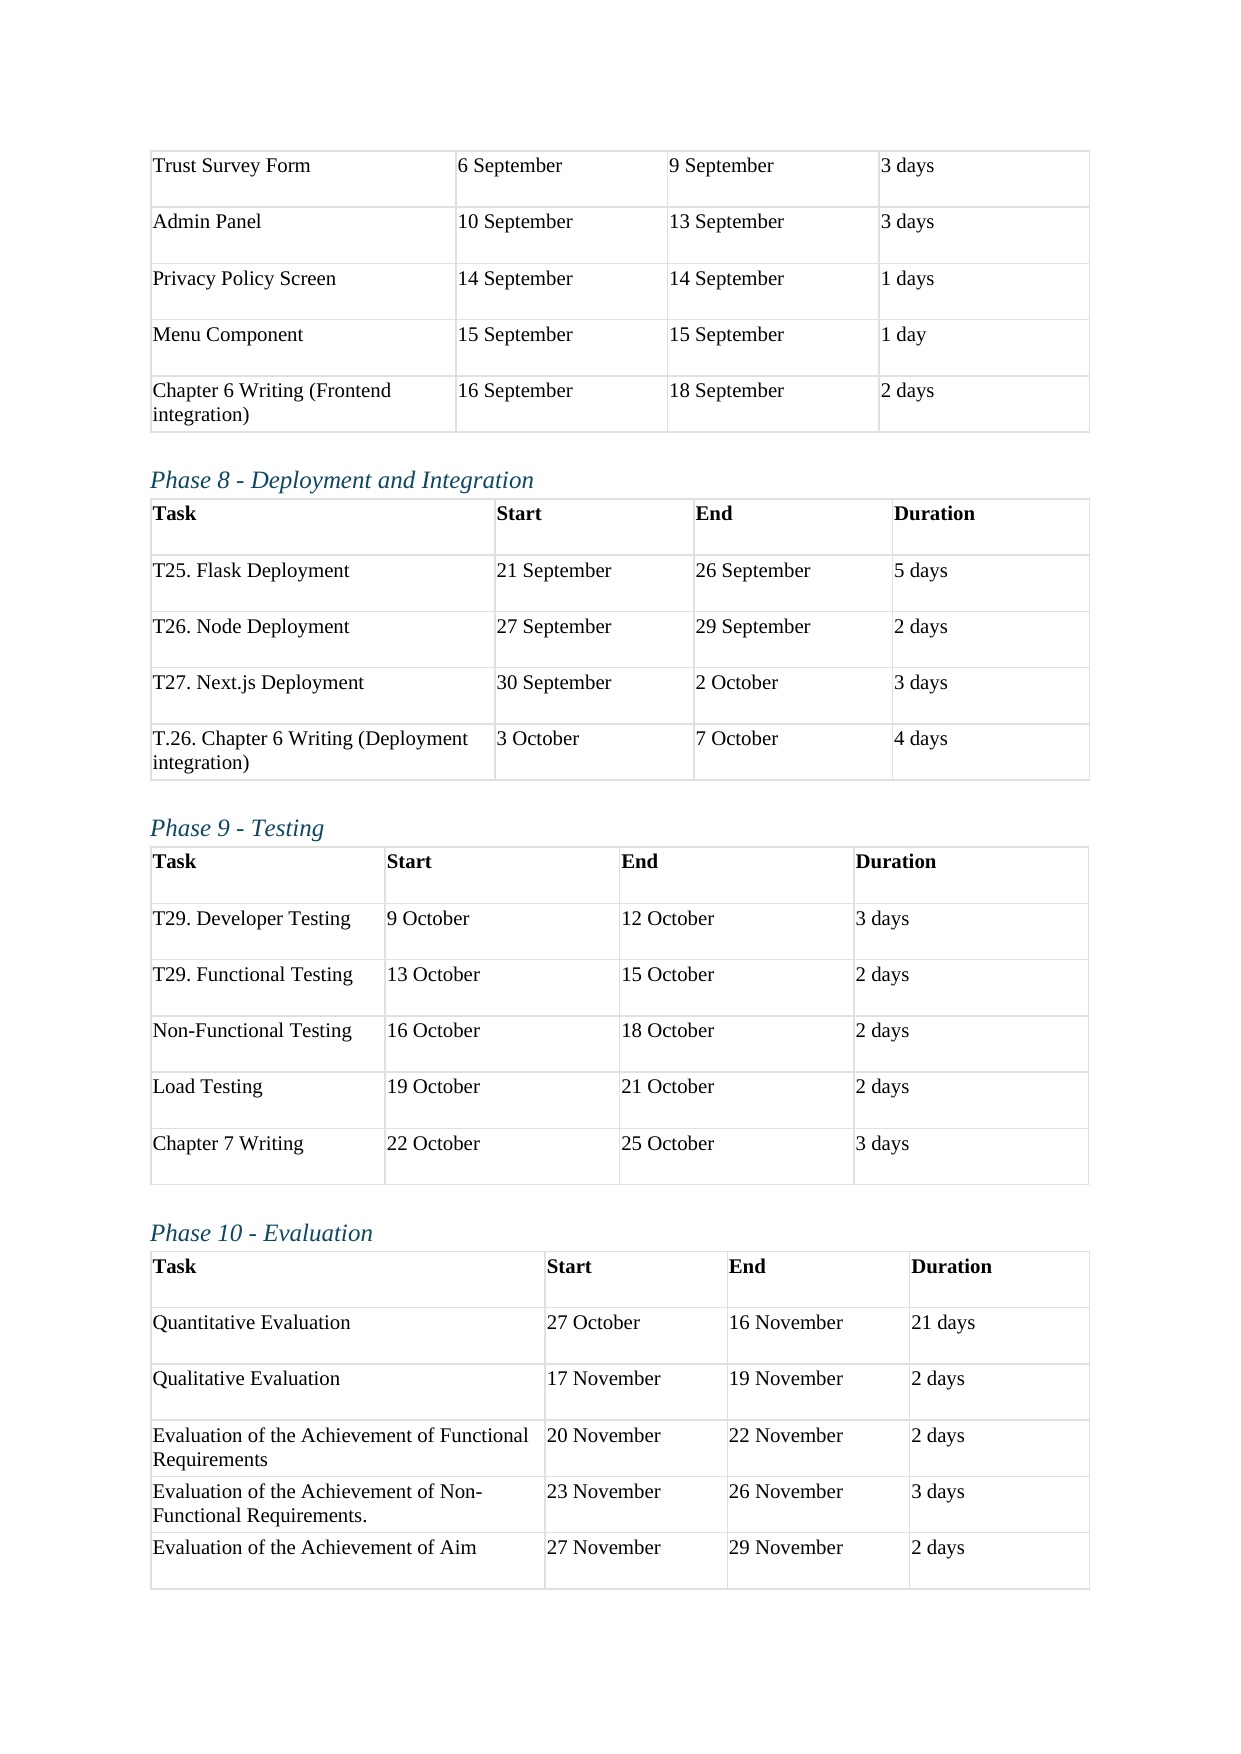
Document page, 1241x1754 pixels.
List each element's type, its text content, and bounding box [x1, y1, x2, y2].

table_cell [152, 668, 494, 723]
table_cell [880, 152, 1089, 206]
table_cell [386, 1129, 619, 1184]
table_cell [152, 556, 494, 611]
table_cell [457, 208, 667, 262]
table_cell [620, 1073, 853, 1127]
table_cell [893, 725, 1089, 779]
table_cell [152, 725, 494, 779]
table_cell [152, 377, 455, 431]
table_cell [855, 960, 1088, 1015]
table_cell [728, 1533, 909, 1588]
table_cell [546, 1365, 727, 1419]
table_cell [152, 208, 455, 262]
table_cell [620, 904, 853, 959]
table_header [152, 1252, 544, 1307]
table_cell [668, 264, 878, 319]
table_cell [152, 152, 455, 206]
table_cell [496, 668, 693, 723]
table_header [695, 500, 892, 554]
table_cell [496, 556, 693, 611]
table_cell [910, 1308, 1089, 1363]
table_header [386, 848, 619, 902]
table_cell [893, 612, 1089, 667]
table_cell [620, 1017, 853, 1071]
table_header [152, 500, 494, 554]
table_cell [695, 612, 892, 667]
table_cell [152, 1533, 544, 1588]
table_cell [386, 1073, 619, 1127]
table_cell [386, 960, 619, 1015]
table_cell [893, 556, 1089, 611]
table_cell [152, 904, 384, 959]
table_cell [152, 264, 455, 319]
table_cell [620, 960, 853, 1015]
subtitle Phase 9 - Testing [150, 813, 1090, 842]
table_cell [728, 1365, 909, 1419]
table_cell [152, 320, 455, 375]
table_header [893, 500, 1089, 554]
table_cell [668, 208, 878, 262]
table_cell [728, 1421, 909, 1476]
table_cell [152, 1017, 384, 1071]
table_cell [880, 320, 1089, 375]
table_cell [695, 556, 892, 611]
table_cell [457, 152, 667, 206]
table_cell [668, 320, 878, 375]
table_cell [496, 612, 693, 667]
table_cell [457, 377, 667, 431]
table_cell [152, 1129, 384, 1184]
subtitle Phase 8 - Deployment and Integration [150, 465, 1090, 494]
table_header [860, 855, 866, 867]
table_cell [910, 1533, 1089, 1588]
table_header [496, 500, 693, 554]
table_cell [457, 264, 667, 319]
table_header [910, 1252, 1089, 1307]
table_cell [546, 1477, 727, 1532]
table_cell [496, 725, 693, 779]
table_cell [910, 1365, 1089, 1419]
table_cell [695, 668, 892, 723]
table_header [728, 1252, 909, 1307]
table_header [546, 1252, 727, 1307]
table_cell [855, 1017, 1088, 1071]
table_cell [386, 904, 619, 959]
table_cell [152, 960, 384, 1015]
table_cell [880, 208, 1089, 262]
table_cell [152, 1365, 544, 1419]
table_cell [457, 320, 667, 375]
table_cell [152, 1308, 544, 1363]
subtitle Phase 10 - Evaluation [150, 1218, 1090, 1246]
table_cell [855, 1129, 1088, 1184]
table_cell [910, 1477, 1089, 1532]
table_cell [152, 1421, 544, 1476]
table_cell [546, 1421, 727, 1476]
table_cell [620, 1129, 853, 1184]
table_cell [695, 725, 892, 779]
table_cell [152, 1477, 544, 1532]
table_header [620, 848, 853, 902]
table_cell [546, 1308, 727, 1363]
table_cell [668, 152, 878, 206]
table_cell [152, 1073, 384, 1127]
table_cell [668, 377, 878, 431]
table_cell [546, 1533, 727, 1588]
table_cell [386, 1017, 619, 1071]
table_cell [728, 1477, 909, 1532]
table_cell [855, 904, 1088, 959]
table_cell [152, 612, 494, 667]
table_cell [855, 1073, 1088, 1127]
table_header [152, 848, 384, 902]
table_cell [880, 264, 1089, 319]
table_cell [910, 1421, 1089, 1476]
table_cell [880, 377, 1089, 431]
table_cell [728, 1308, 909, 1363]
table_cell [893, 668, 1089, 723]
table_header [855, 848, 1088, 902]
